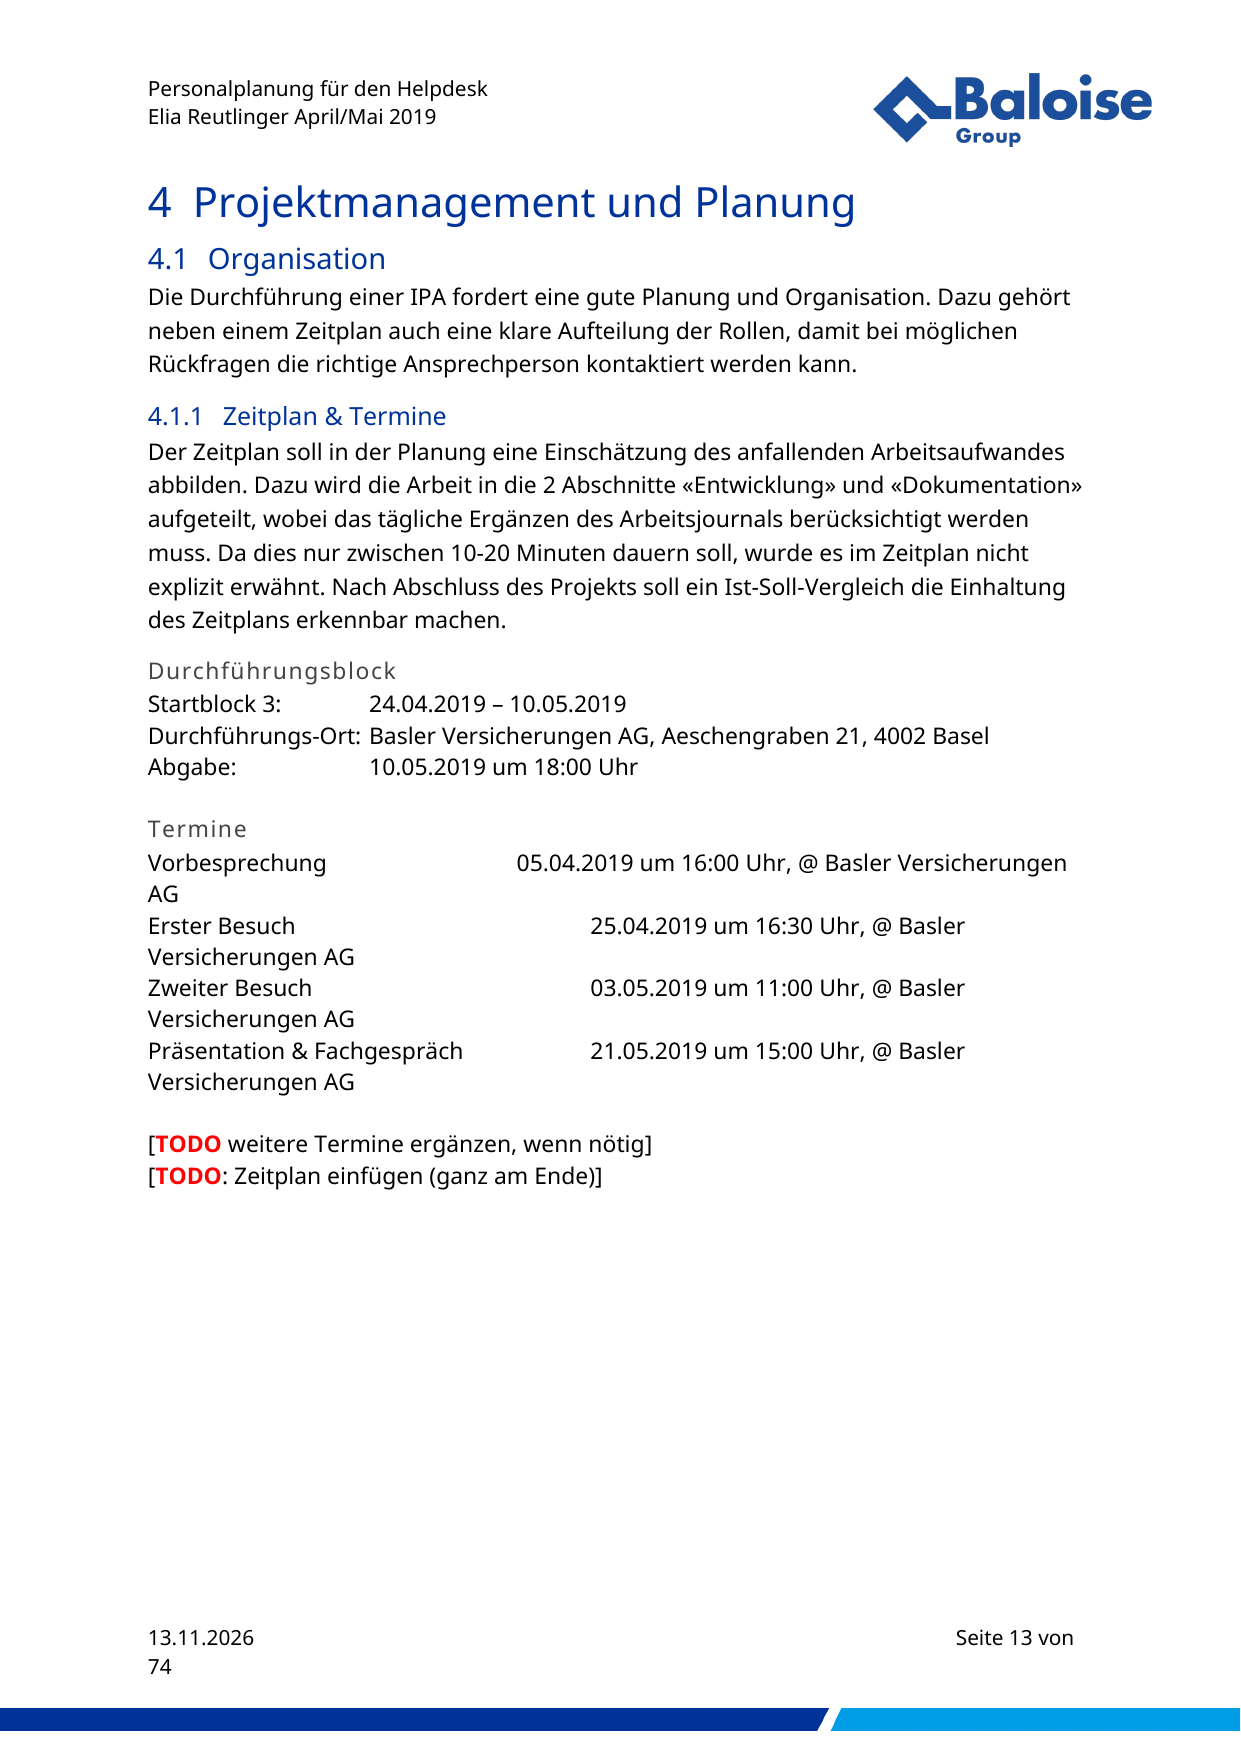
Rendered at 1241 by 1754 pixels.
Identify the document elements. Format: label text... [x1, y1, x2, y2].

text [TODO weitere Termine ergänzen, wenn nötig] [148, 1128, 1093, 1160]
text Die Durchführung einer IPA fordert eine gute Planung und Organisation. Dazu gehört neben einem Zeitplan auch eine klare Aufteilung der Rollen, damit bei möglichen Rückfragen die richtige Ansprechperson kontaktiert werden kann. [148, 281, 1093, 379]
text Durchführungs-Ort: Basler Versicherungen AG, Aeschengraben 21, 4002 Basel [148, 720, 1093, 751]
subtitle Projektmanagement und Planung [148, 173, 1093, 229]
text Präsentation & Fachgespräch 21.05.2019 um 15:00 Uhr, @ Basler Versicherungen AG [148, 1035, 1093, 1097]
subtitle Durchführungsblock [148, 655, 1093, 686]
picture [873, 73, 1152, 147]
text Startblock 3: 24.04.2019 – 10.05.2019 [148, 688, 1093, 720]
text Erster Besuch 25.04.2019 um 16:30 Uhr, @ Basler Versicherungen AG [148, 910, 1093, 972]
text Abgabe: 10.05.2019 um 18:00 Uhr [148, 751, 1093, 782]
text [TODO: Zeitplan einfügen (ganz am Ende)] [148, 1160, 1093, 1191]
subtitle Zeitplan & Termine [148, 399, 1093, 433]
picture [0, 1708, 1241, 1733]
subtitle Termine [148, 813, 1093, 845]
subtitle Organisation [148, 238, 1093, 278]
text Der Zeitplan soll in der Planung eine Einschätzung des anfallenden Arbeitsaufwandes abbilden. Dazu wird die Arbeit in die 2 Abschnitte «Entwicklung» und «Dokumentation» aufgeteilt, wobei das tägliche Ergänzen des Arbeitsjournals berücksichtigt werden muss. Da dies nur zwischen 10-20 Minuten dauern soll, wurde es im Zeitplan nicht explizit erwähnt. Nach Abschluss des Projekts soll ein Ist-Soll-Vergleich die Einhaltung des Zeitplans erkennbar machen. [148, 436, 1093, 636]
text Vorbesprechung 05.04.2019 um 16:00 Uhr, @ Basler Versicherungen AG [148, 847, 1093, 910]
text Zweiter Besuch 03.05.2019 um 11:00 Uhr, @ Basler Versicherungen AG [148, 972, 1093, 1035]
